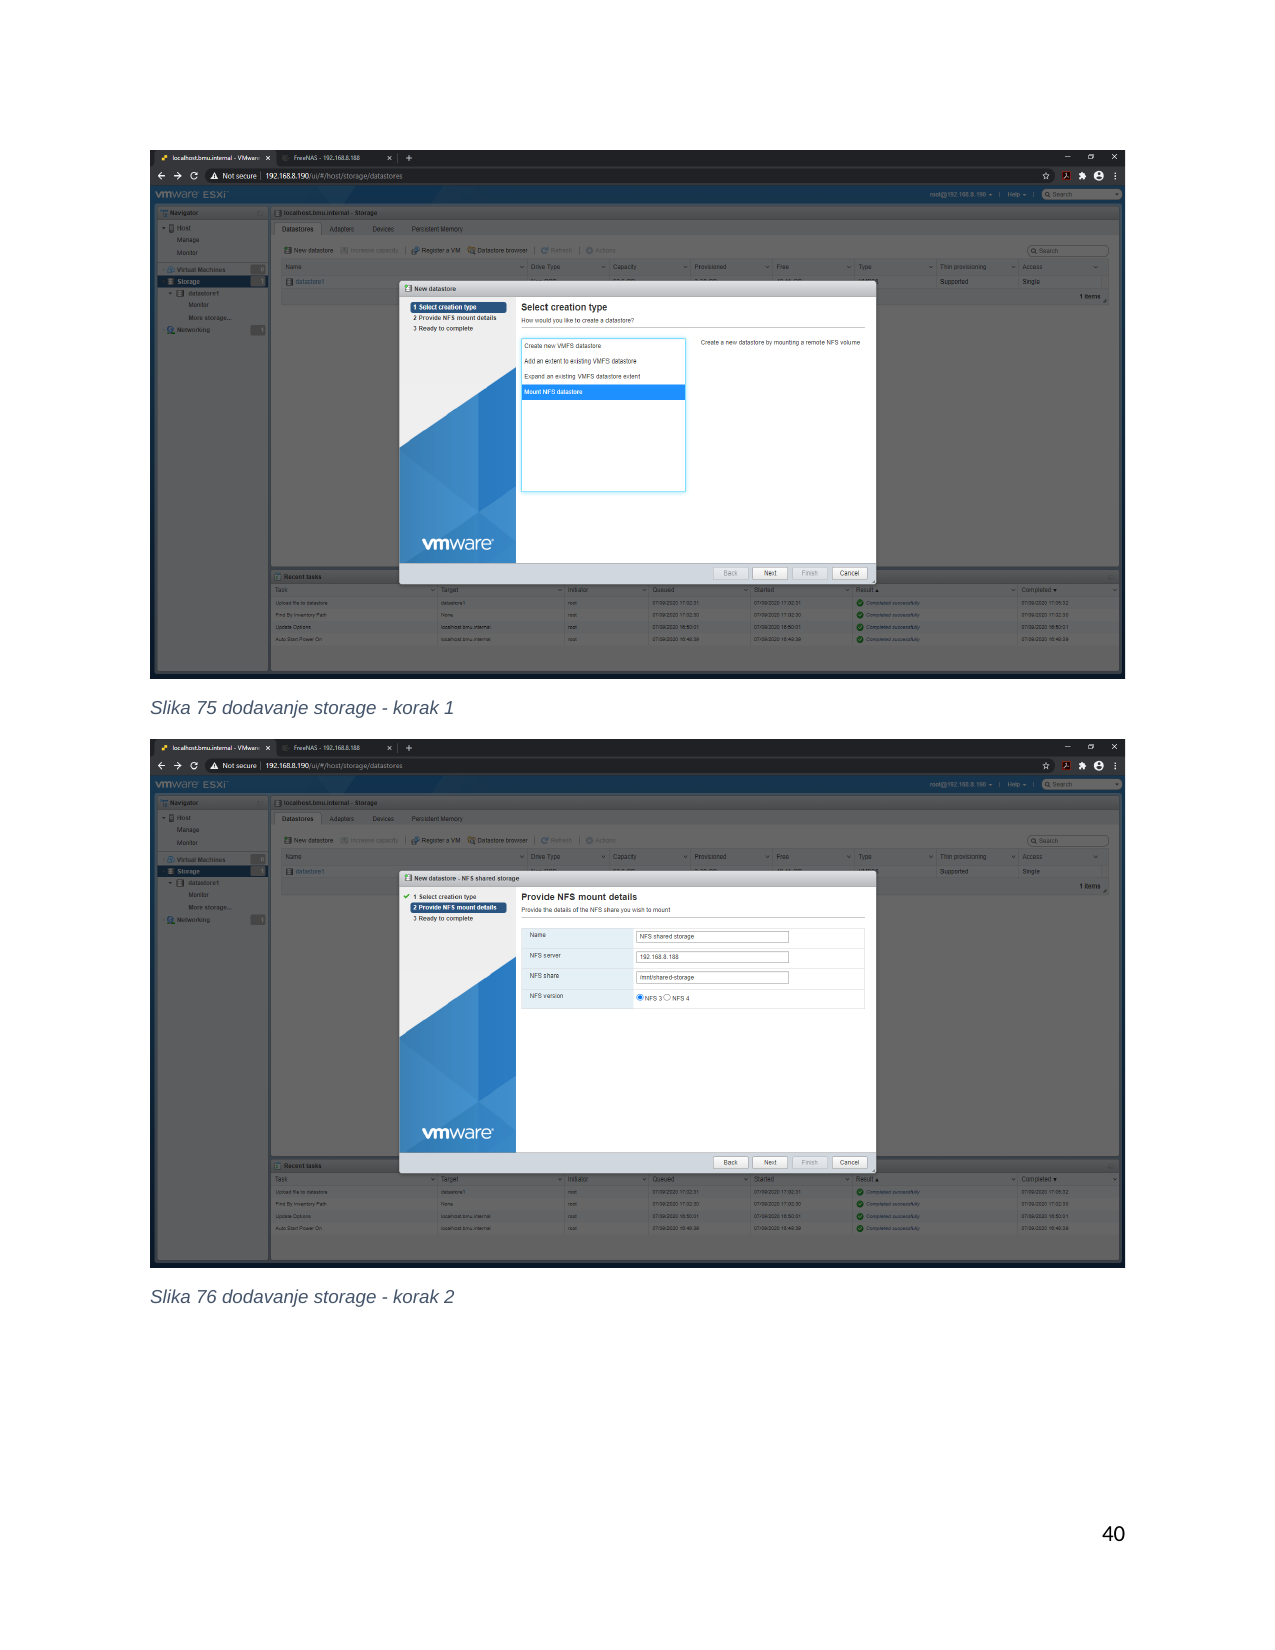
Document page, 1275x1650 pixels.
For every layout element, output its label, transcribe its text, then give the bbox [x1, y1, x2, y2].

text Slika 76 dodavanje storage - korak 2 [150, 1286, 1125, 1308]
text Slika 75 dodavanje storage - korak 1 [150, 697, 1125, 718]
picture [150, 150, 1125, 679]
picture [150, 739, 1125, 1268]
